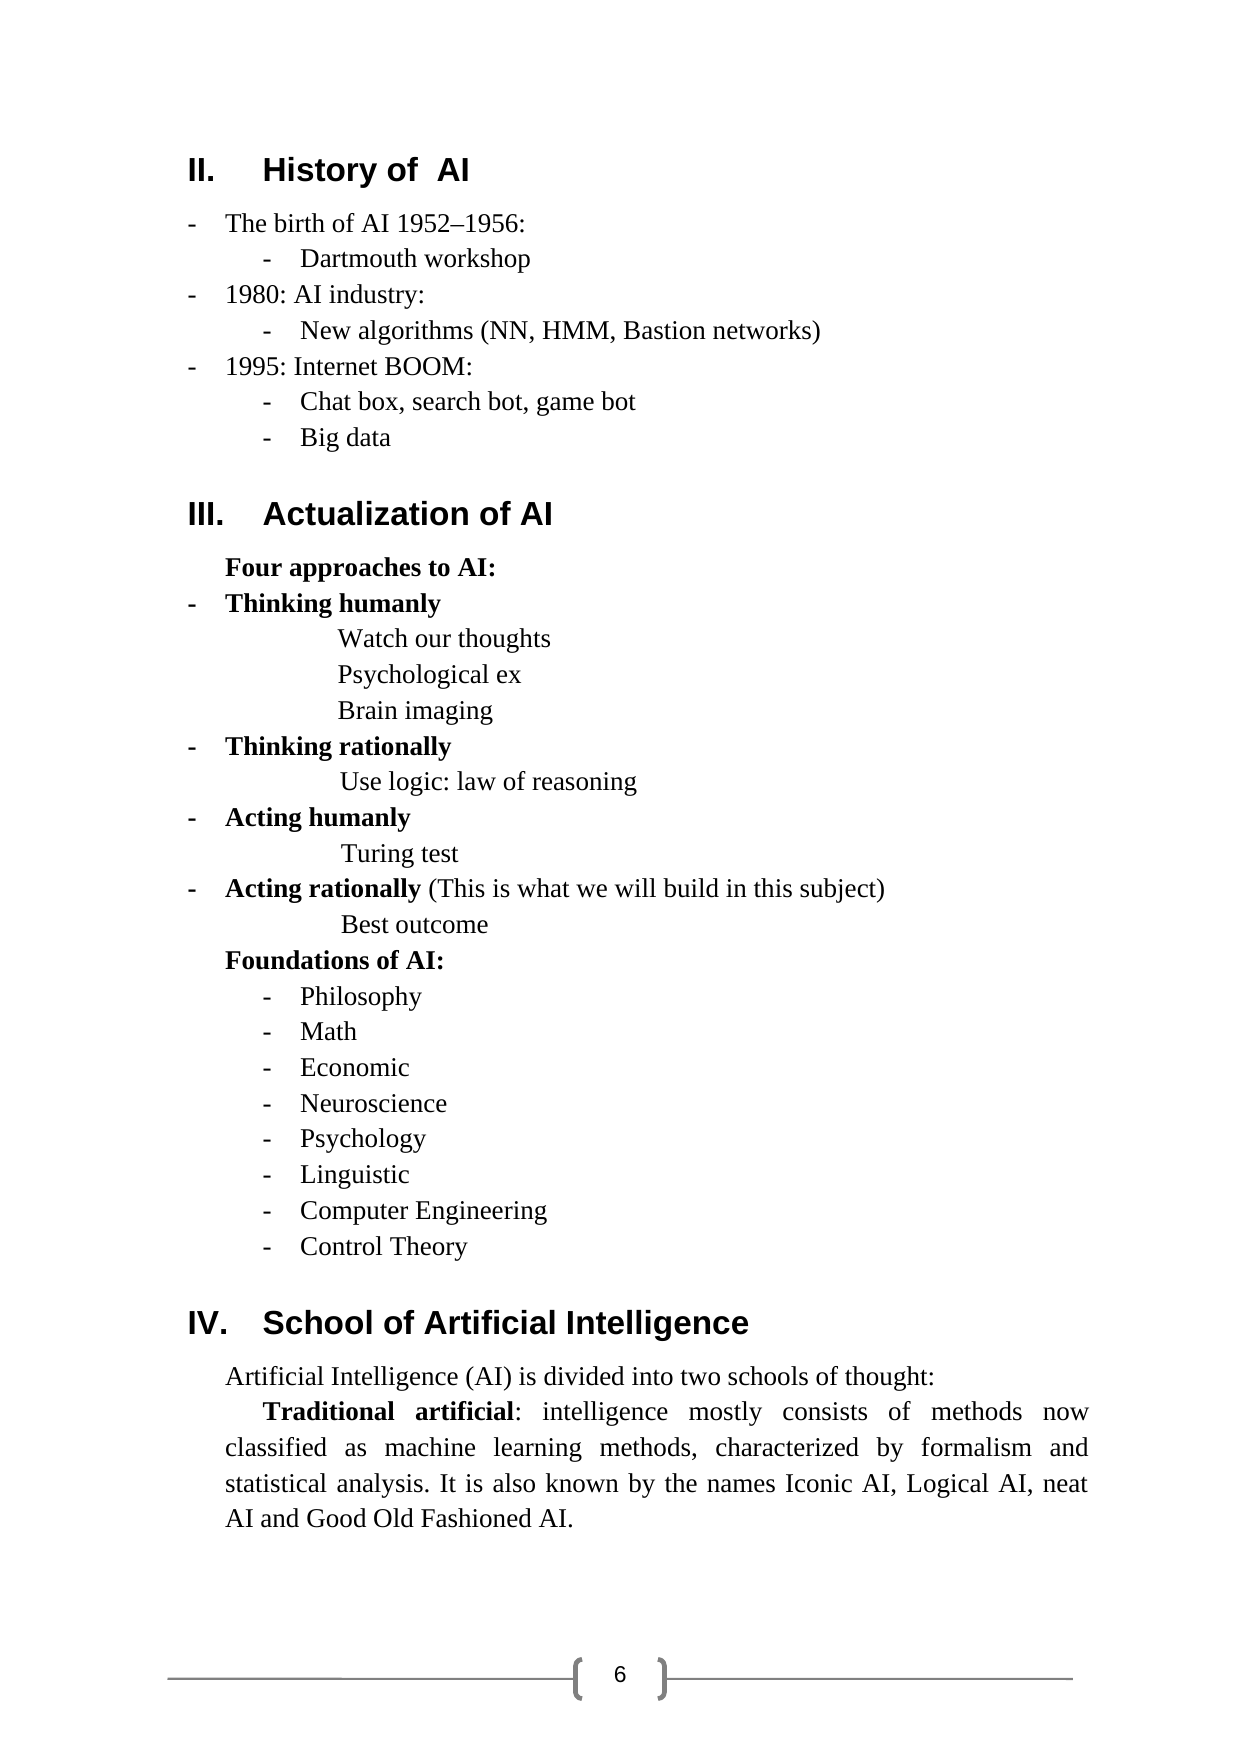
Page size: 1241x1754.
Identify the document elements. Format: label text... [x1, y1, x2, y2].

list Philosophy [262, 980, 1090, 1011]
list Acting rationally (This is what we will build in this subject) [187, 872, 1090, 904]
list Brain imaging [337, 694, 1090, 725]
list New algorithms (NN, HMM, Bastion networks) [262, 314, 1090, 345]
list 1980: AI industry: [187, 278, 1090, 309]
text Use logic: law of reasoning [150, 765, 1090, 796]
text Best outcome [300, 908, 1090, 939]
list Chat box, search bot, game bot [262, 385, 1090, 416]
list Thinking humanly [187, 587, 1090, 618]
list Psychological ex [337, 658, 1090, 689]
list Big data [262, 421, 1090, 452]
text Turing test [300, 837, 1090, 868]
text Artificial Intelligence (AI) is divided into two schools of thought: [225, 1360, 1090, 1391]
list 1995: Internet BOOM: [187, 349, 1090, 381]
list Thinking rationally [187, 729, 1090, 761]
list Neuroscience [262, 1087, 1090, 1118]
subtitle History of AI [187, 150, 1090, 188]
list Acting humanly [187, 801, 1090, 832]
list Psychology [262, 1123, 1090, 1154]
text Traditional artificial: intelligence mostly consists of methods now classified as machine learning methods, characterized by formalism and statistical analysis. It is also known by the names Iconic AI, Logical AI, neat AI and Good Old Fashioned AI. [225, 1395, 1090, 1534]
list Linguistic [262, 1158, 1090, 1189]
list The birth of AI 1952–1956: [187, 207, 1090, 238]
list Dartmouth workshop [262, 242, 1090, 273]
list Economic [262, 1051, 1090, 1082]
subtitle School of Artificial Intelligence [187, 1303, 1090, 1341]
text Foundations of AI: [150, 944, 1090, 975]
list Control Theory [262, 1230, 1090, 1261]
list Watch our thoughts [337, 622, 1090, 653]
list Computer Engineering [262, 1194, 1090, 1225]
text Four approaches to AI: [225, 551, 1090, 582]
subtitle Actualization of AI [187, 494, 1090, 533]
list Math [262, 1015, 1090, 1047]
